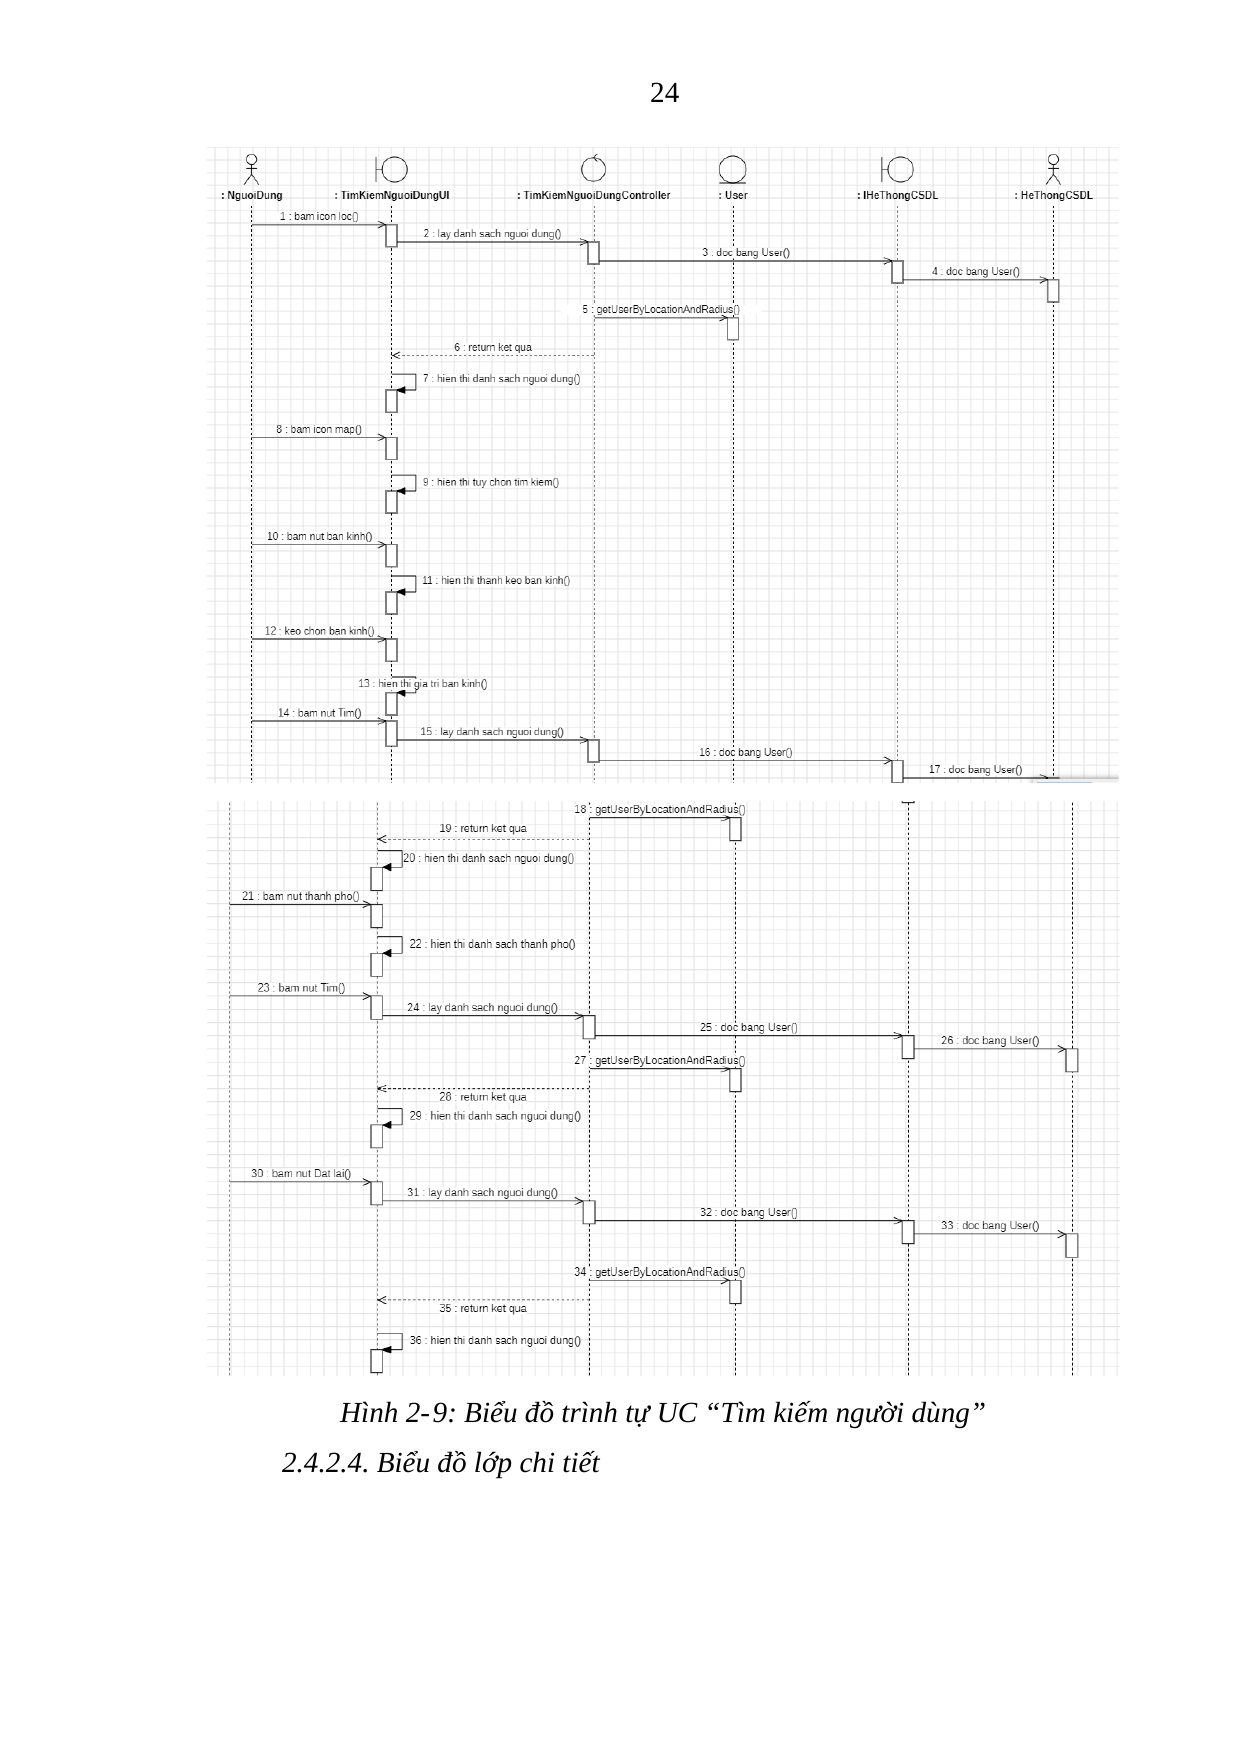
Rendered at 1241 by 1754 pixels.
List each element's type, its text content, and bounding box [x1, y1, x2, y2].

picture [206, 801, 1120, 1376]
picture [206, 147, 1119, 783]
text Hình 2-9: Biểu đồ trình tự UC “Tìm kiếm người dùng” [207, 1395, 1122, 1428]
text Biểu đồ lớp chi tiết [282, 1445, 1122, 1479]
